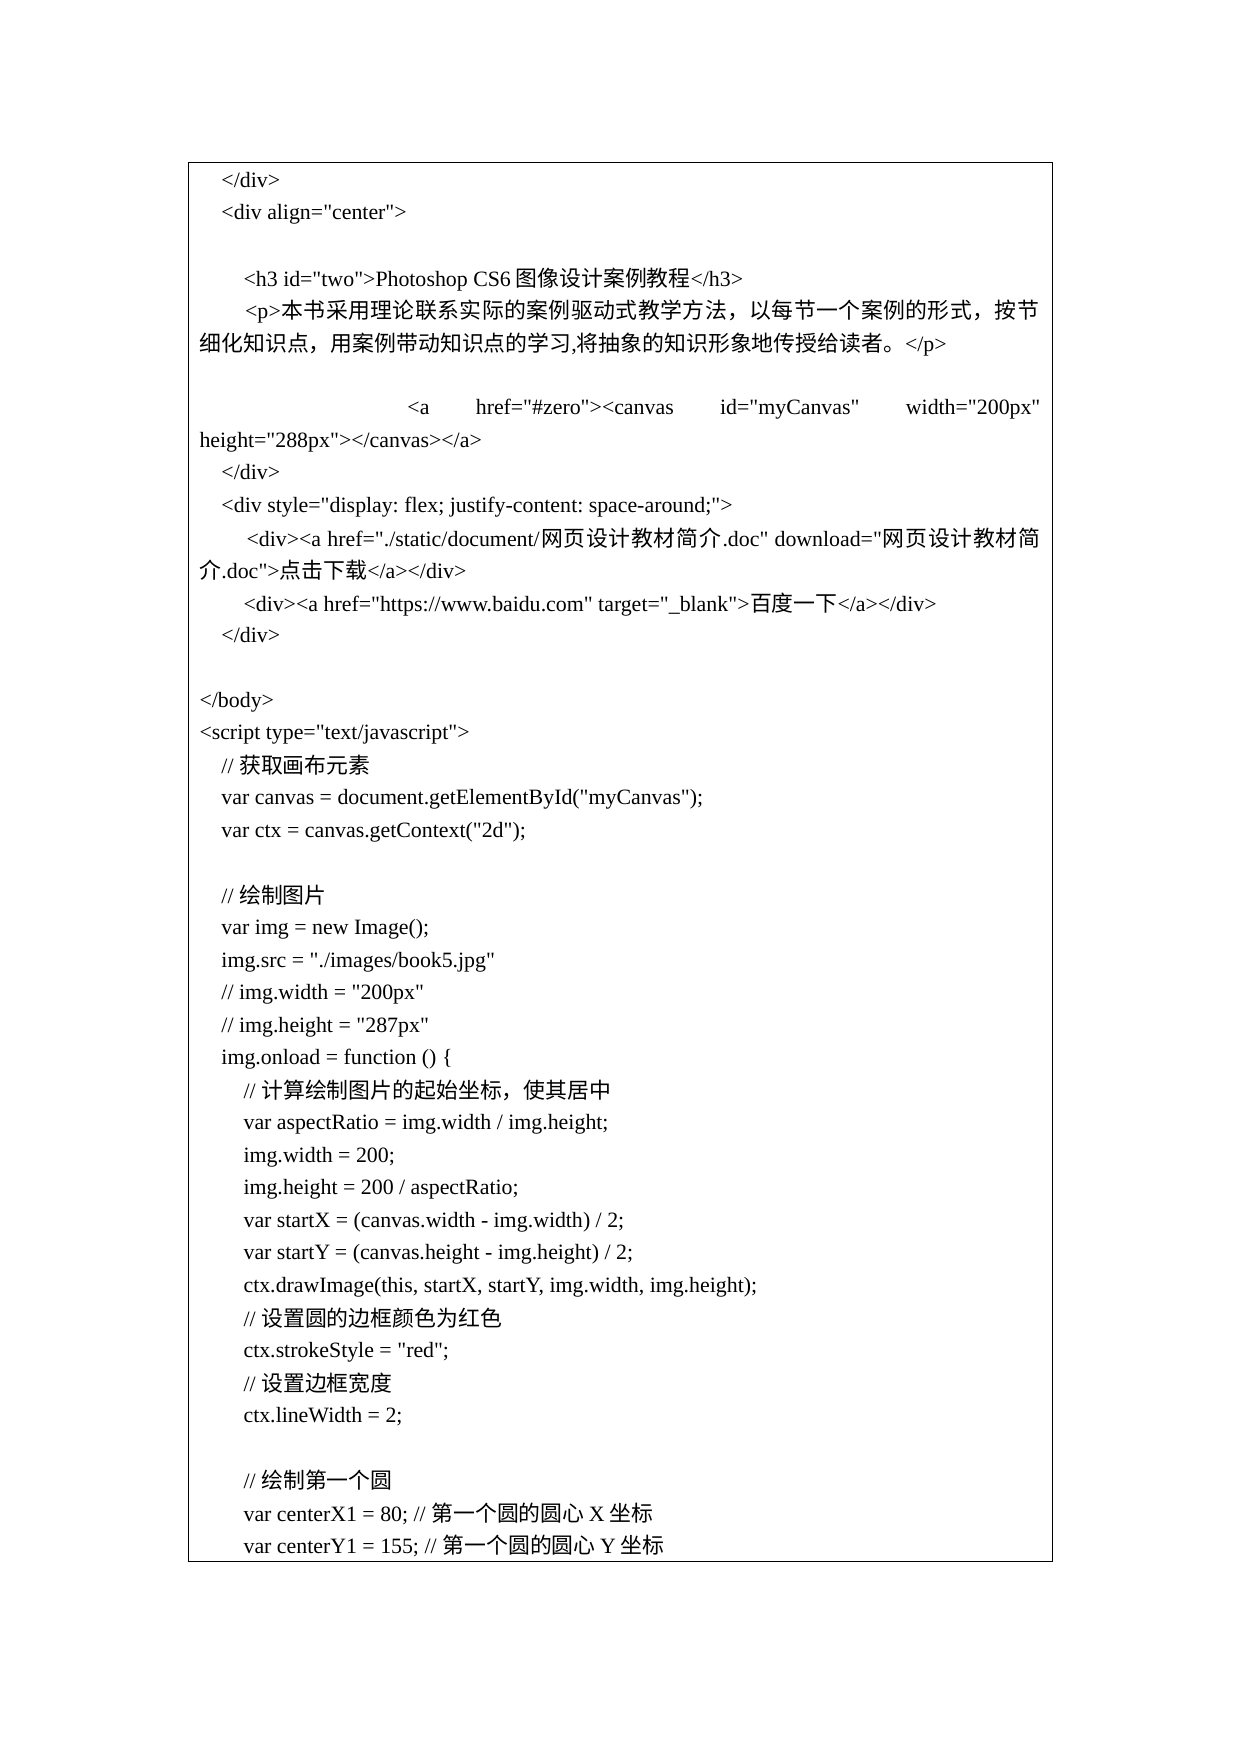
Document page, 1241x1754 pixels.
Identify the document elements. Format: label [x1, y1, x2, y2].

table_header [189, 163, 1052, 1561]
